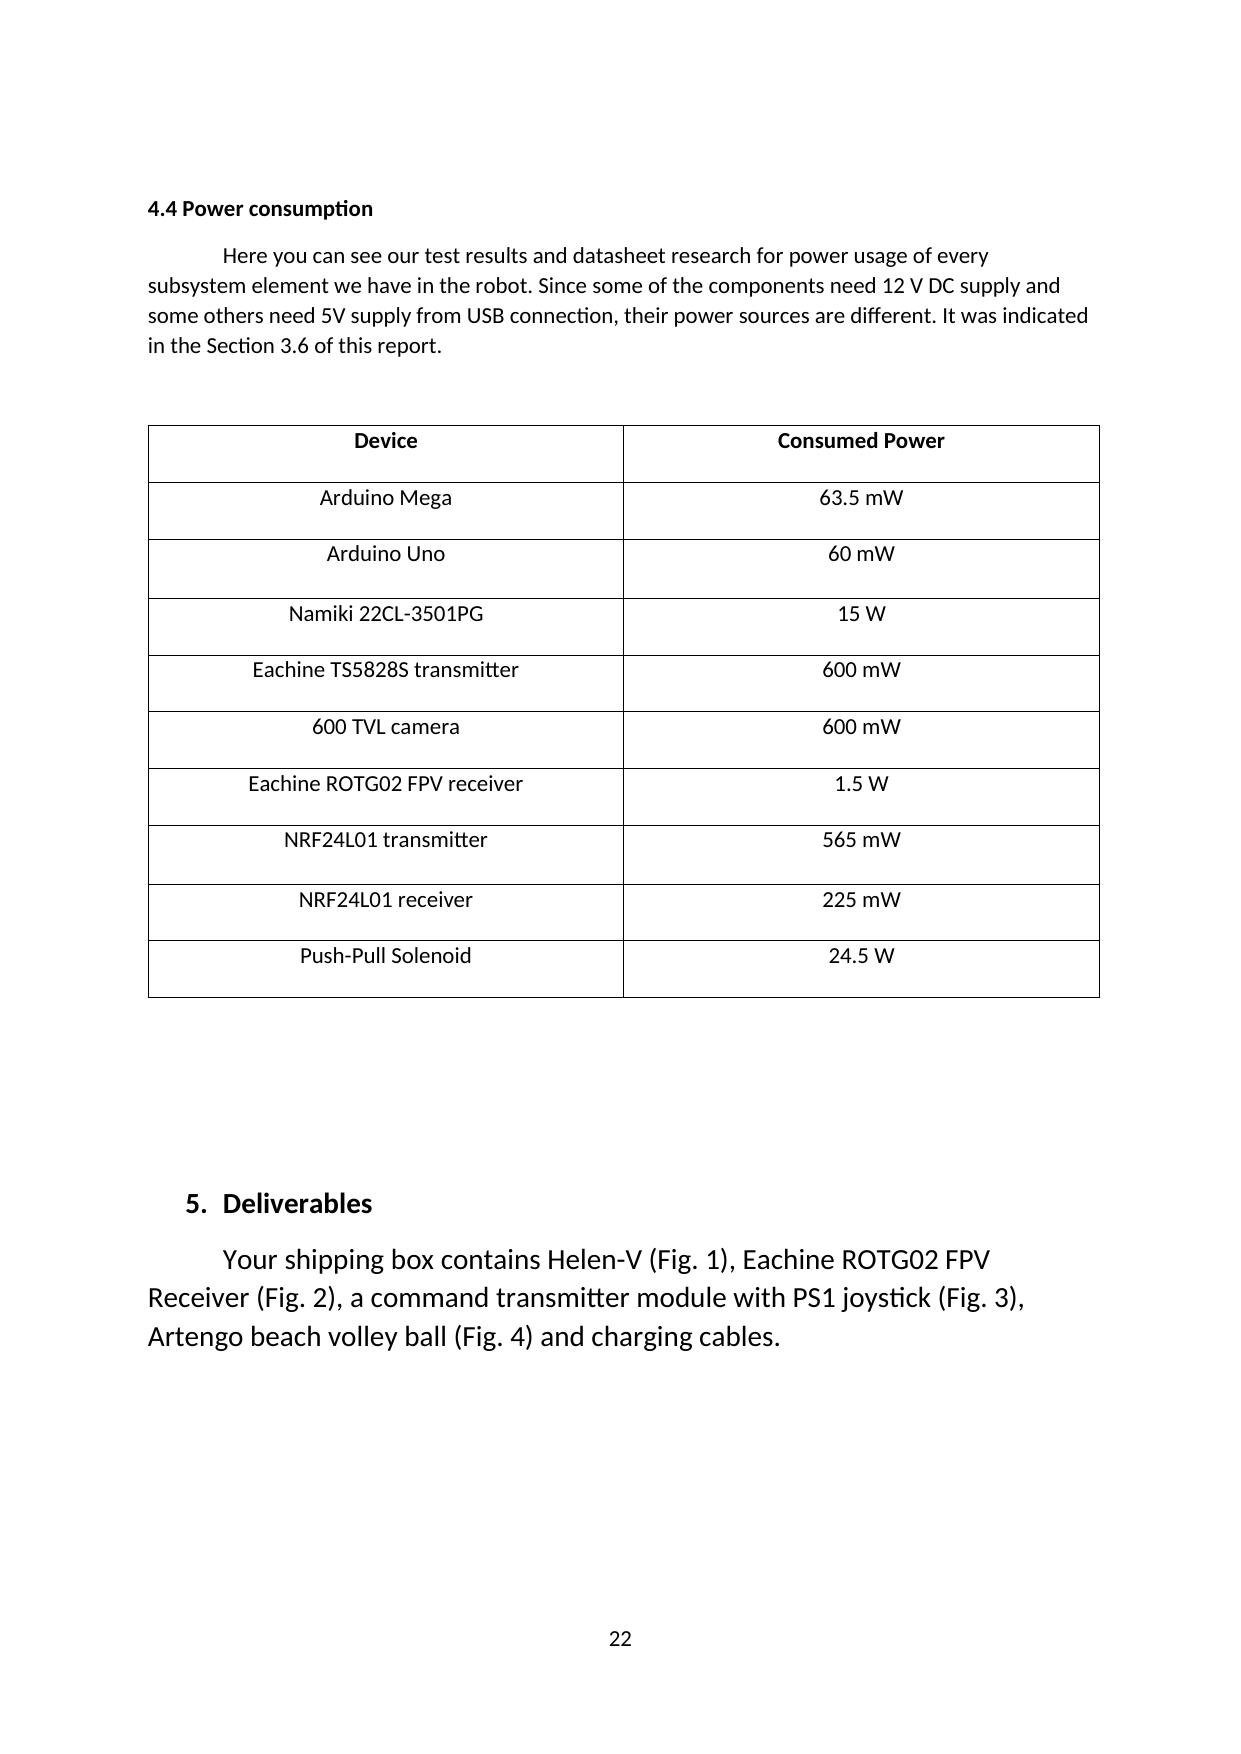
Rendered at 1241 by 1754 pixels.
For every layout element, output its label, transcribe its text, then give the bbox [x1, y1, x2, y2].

table_header Device [149, 426, 623, 482]
table_cell 24.5 W [624, 941, 1099, 997]
table_cell 1.5 W [624, 769, 1099, 824]
table_cell NRF24L01 transmitter [149, 826, 623, 884]
table_cell 225 mW [624, 885, 1099, 940]
text 4.4 Power consumption [148, 194, 1093, 222]
table_cell 63.5 mW [624, 483, 1099, 538]
table_cell 600 TVL camera [149, 712, 623, 768]
table_cell Namiki 22CL-3501PG [149, 599, 623, 654]
list Deliverables [185, 1186, 1093, 1221]
text Your shipping box contains Helen-V (Fig. 1), Eachine ROTG02 FPV Receiver (Fig. 2), a command transmitter module with PS1 joystick (Fig. 3), Artengo beach volley ball (Fig. 4) and charging cables. [148, 1241, 1093, 1353]
table_cell 600 mW [624, 712, 1099, 768]
table_cell 15 W [624, 599, 1099, 654]
table_cell 60 mW [624, 540, 1099, 598]
table_cell Push-Pull Solenoid [149, 941, 623, 997]
table_cell Arduino Mega [149, 483, 623, 538]
table_cell Eachine TS5828S transmitter [149, 656, 623, 711]
table_cell Arduino Uno [149, 540, 623, 598]
text Here you can see our test results and datasheet research for power usage of every subsystem element we have in the robot. Since some of the components need 12 V DC supply and some others need 5V supply from USB connection, their power sources are different. It was indicated in the Section 3.6 of this report. [148, 241, 1093, 359]
table_cell Eachine ROTG02 FPV receiver [149, 769, 623, 824]
table_cell NRF24L01 receiver [149, 885, 623, 940]
table_cell 565 mW [624, 826, 1099, 884]
table_header Consumed Power [624, 426, 1099, 482]
table_cell 600 mW [624, 656, 1099, 711]
